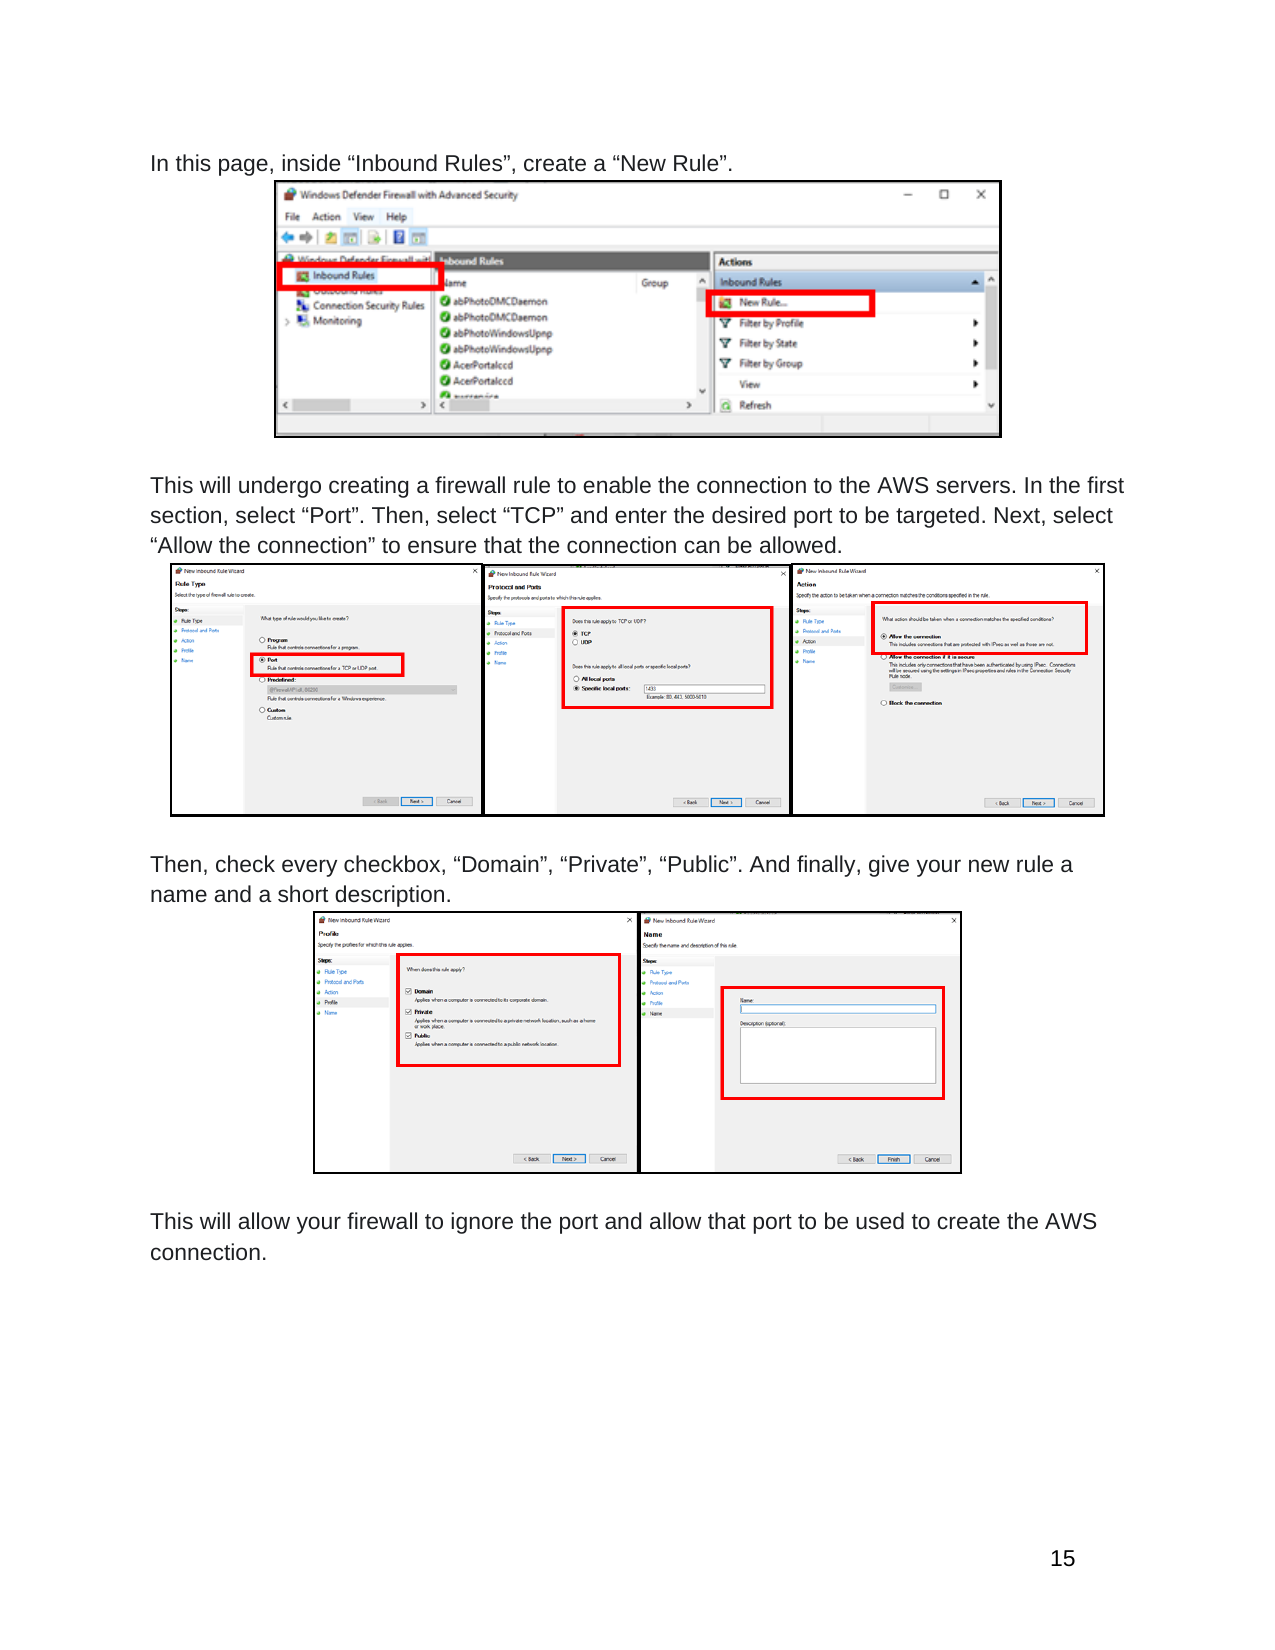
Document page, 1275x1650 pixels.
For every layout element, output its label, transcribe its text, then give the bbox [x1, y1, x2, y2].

picture [172, 565, 481, 814]
picture [315, 913, 637, 1172]
text This will undergo creating a firewall rule to enable the connection to the AWS servers. In the first section, select “Port”. Then, select “TCP” and enter the desired port to be targeted. Next, select “Allow the connection” to ensure that the connection can be allowed. [150, 472, 1125, 559]
text This will allow your firewall to ignore the port and allow that port to be used to create the AWS connection. [150, 1208, 1125, 1265]
picture [485, 566, 789, 814]
picture [793, 565, 1103, 814]
text In this page, inside “Inbound Rules”, create a “New Rule”. [150, 150, 1125, 176]
picture [641, 913, 960, 1172]
text Then, check every checkbox, “Domain”, “Private”, “Public”. And finally, give your new rule a name and a short description. [150, 851, 1125, 907]
picture [276, 182, 999, 436]
